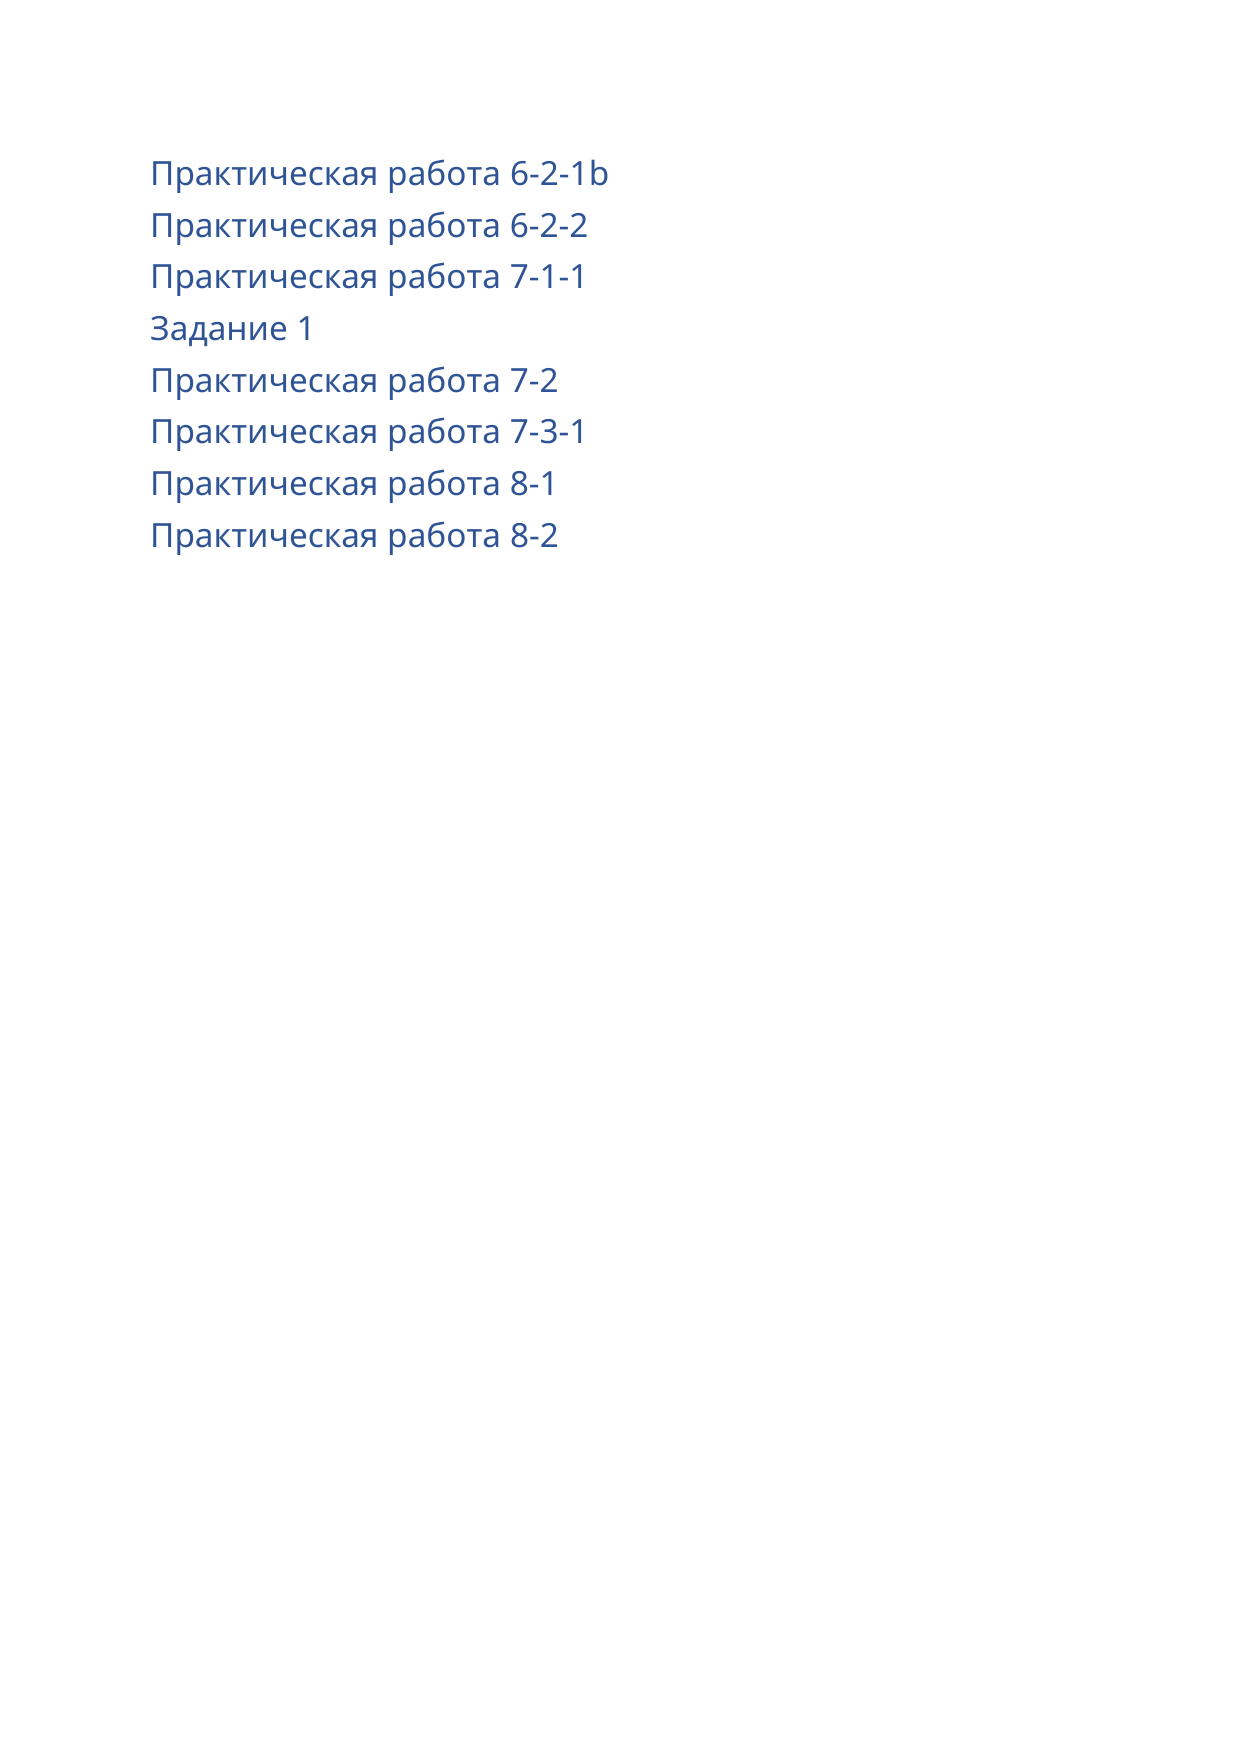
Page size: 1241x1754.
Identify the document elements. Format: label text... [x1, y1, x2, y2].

subtitle Практическая работа 8-1 [150, 460, 1090, 505]
subtitle Практическая работа 8-2 [150, 512, 1090, 557]
subtitle Практическая работа 6-2-2 [150, 202, 1090, 247]
subtitle Практическая работа 6-2-1b [150, 150, 1090, 195]
subtitle Практическая работа 7-3-1 [150, 408, 1090, 454]
subtitle Практическая работа 7-1-1 [150, 253, 1090, 299]
subtitle Практическая работа 7-2 [150, 357, 1090, 402]
subtitle Задание 1 [150, 305, 1090, 350]
